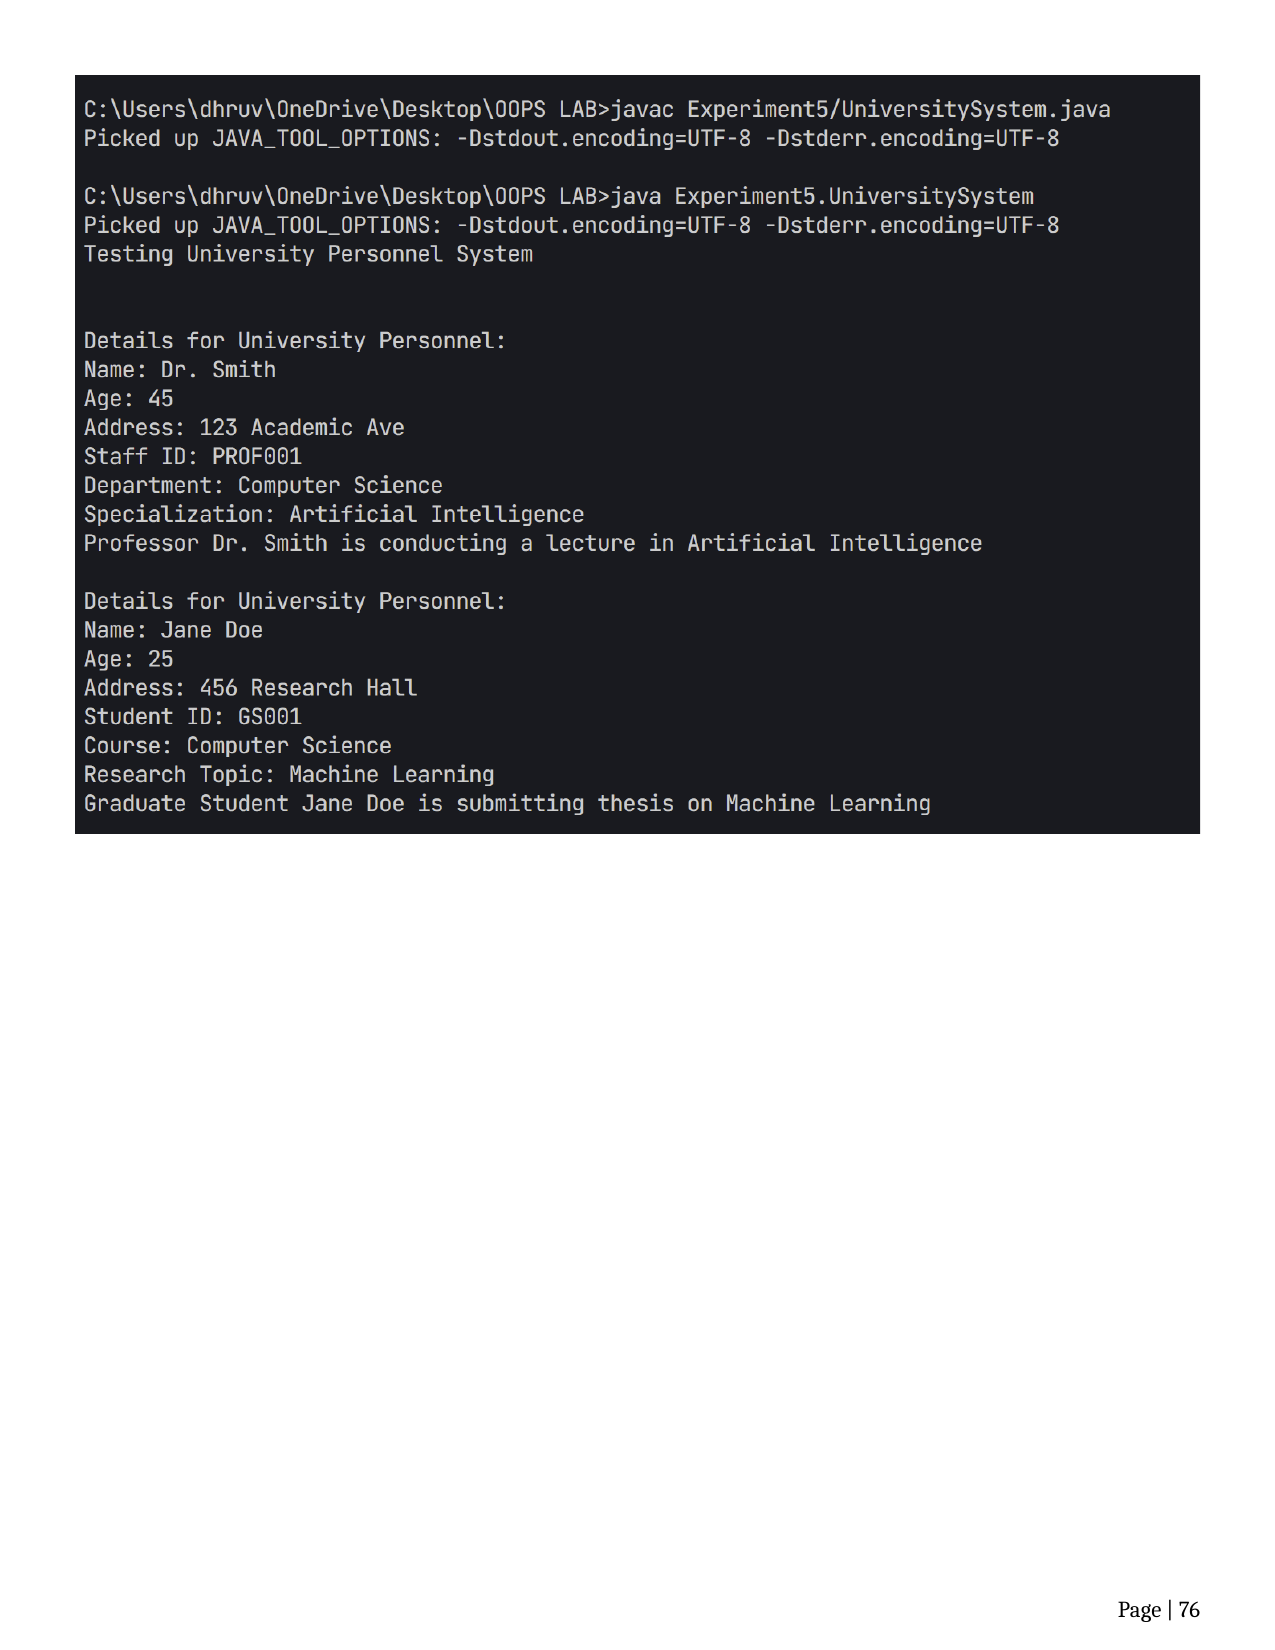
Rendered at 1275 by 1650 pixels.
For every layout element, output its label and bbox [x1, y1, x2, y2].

picture [75, 75, 1200, 834]
